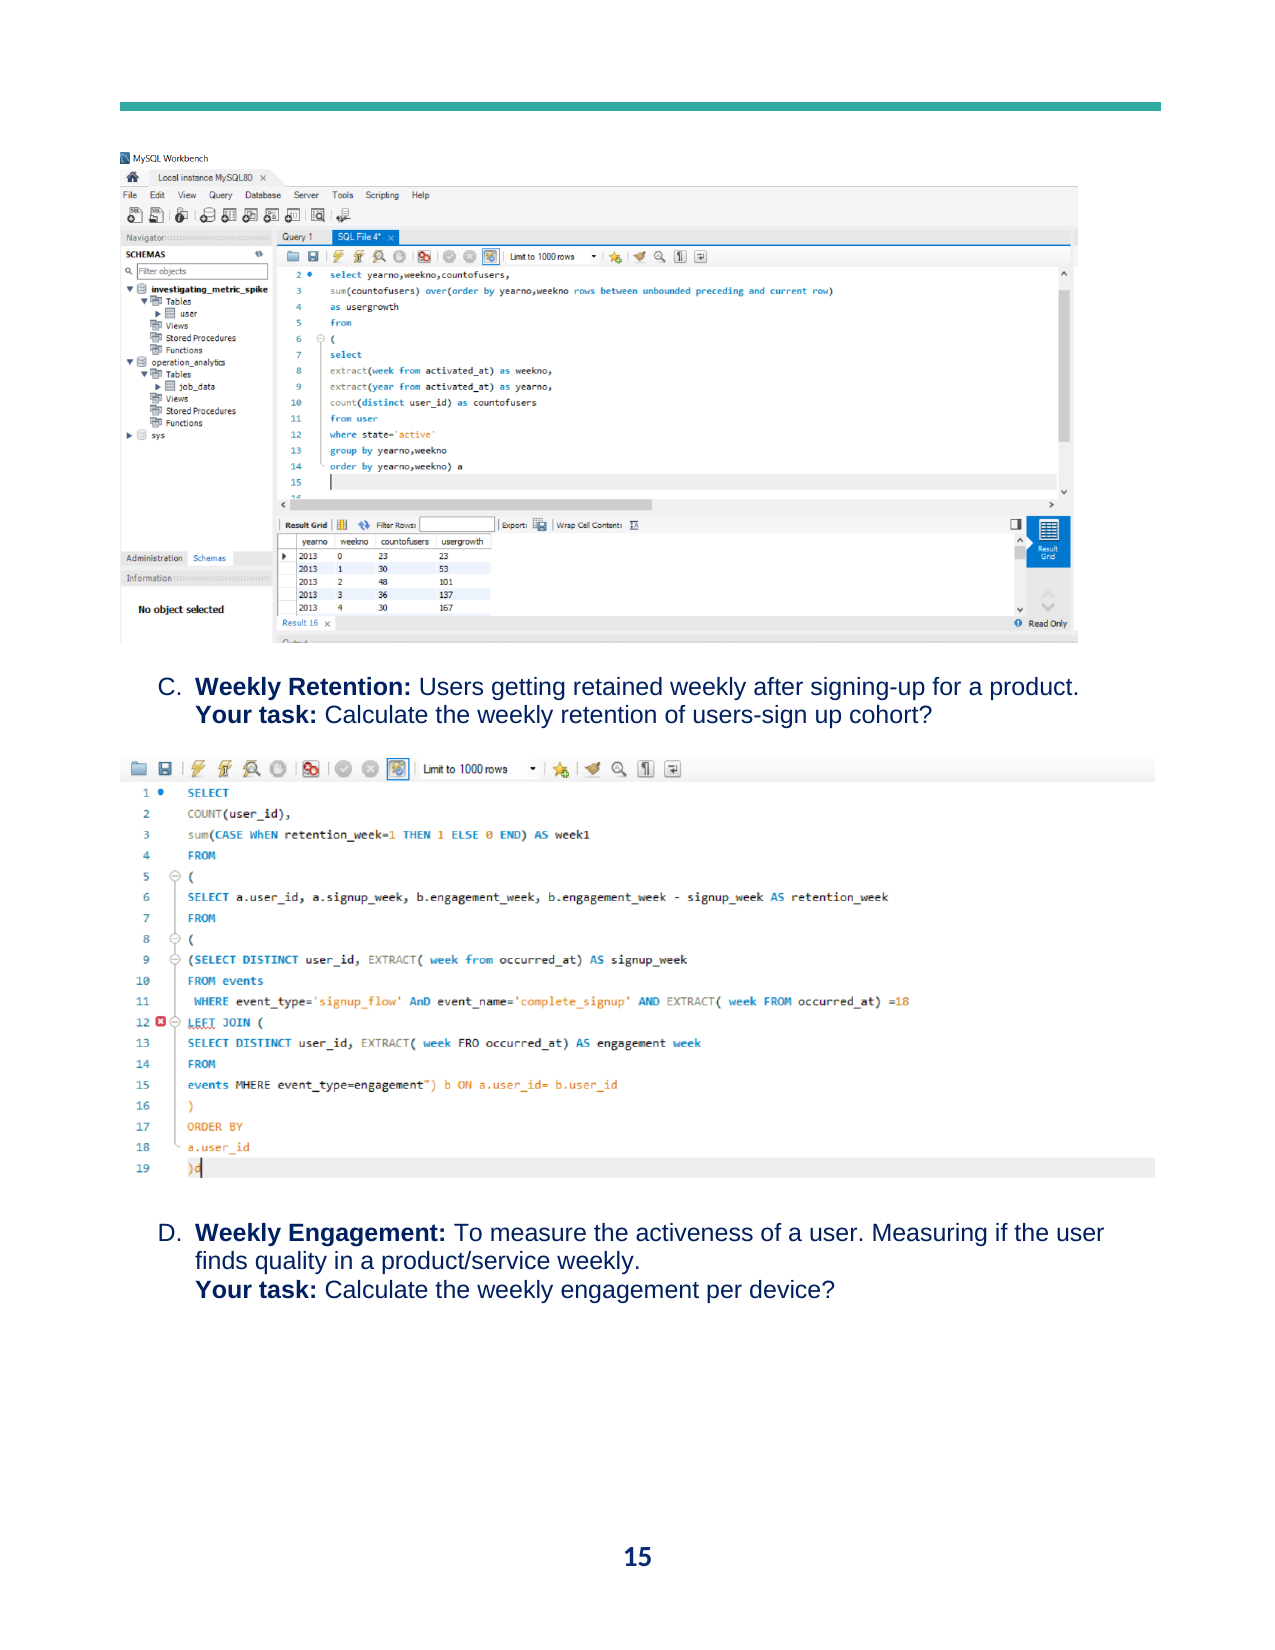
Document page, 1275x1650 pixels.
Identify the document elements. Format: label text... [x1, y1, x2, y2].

list Weekly Retention: Users getting retained weekly after signing-up for a product. Your task: Calculate the weekly retention of users-sign up cohort? [157, 671, 1155, 729]
picture [120, 758, 1155, 1189]
picture [120, 151, 1078, 643]
list Weekly Engagement: To measure the activeness of a user. Measuring if the user finds quality in a product/service weekly. Your task: Calculate the weekly engagement per device? [157, 1218, 1155, 1304]
